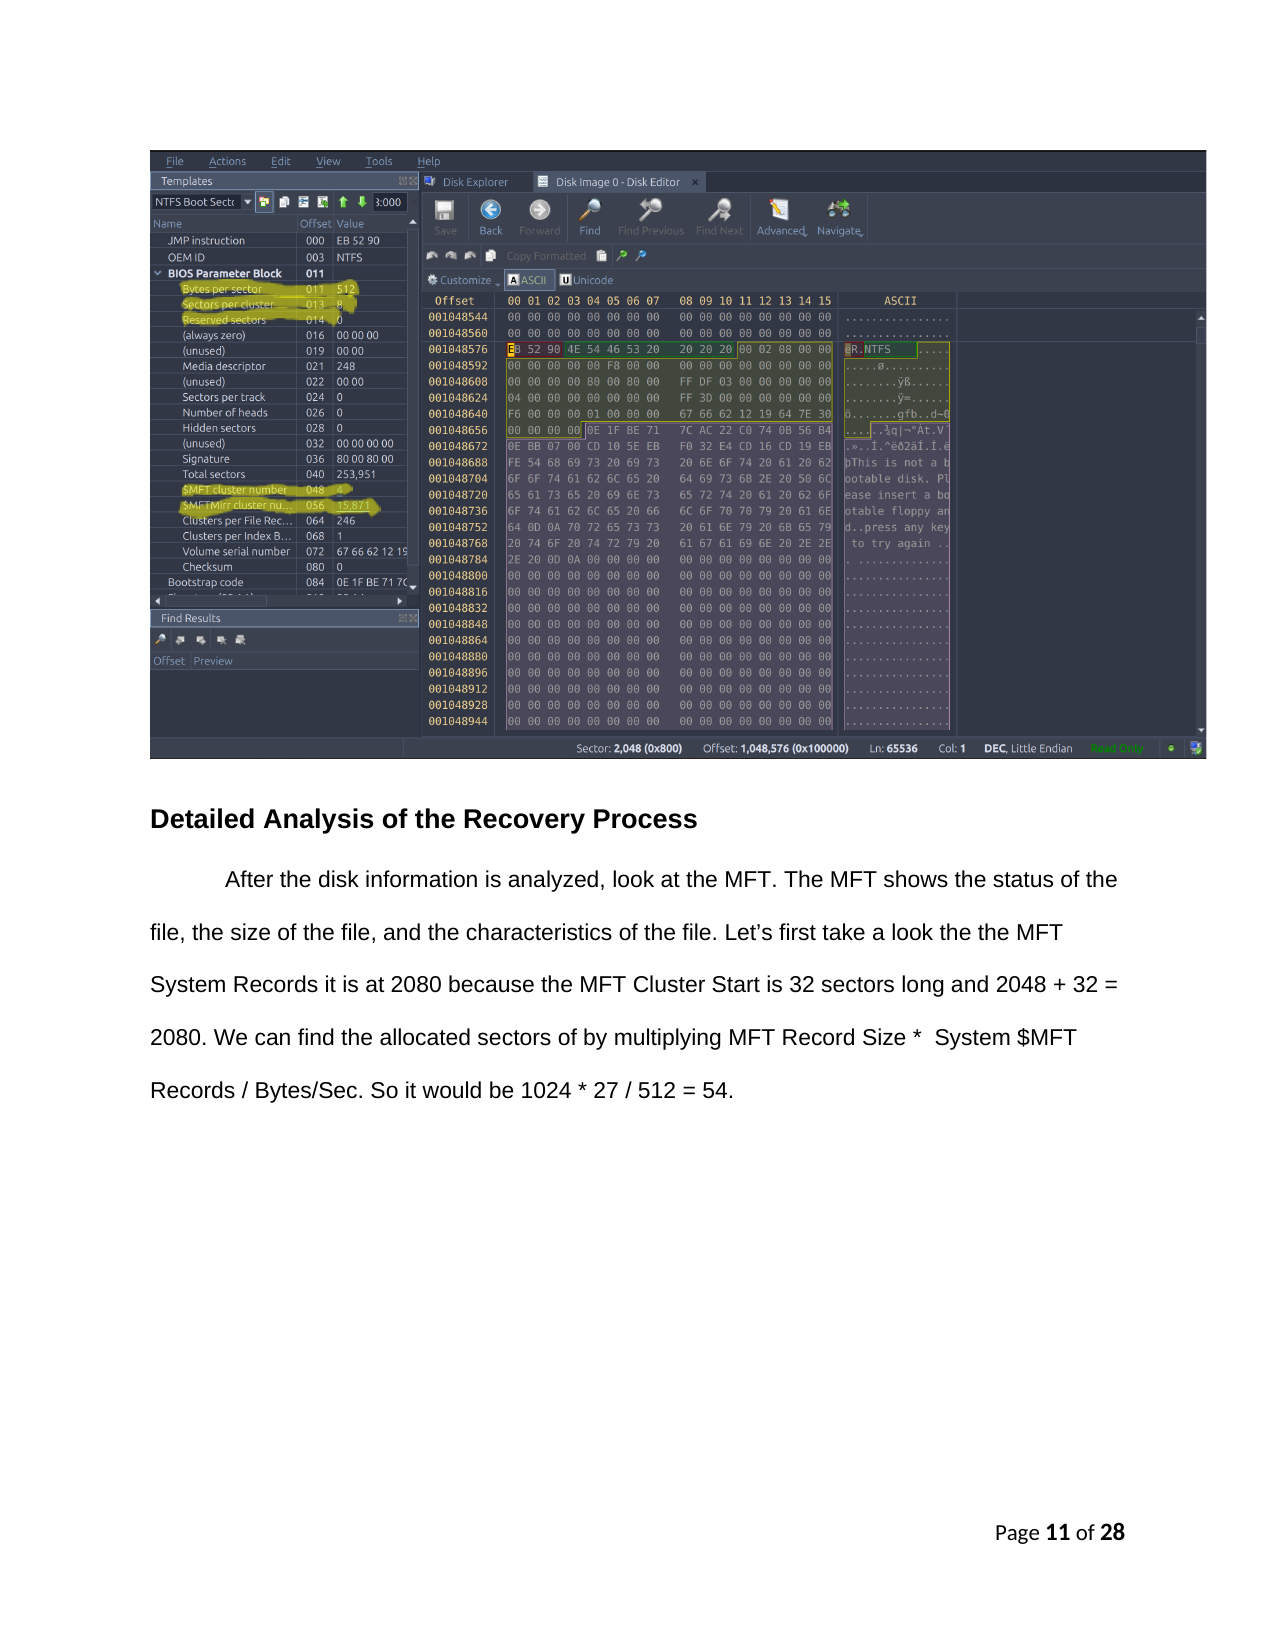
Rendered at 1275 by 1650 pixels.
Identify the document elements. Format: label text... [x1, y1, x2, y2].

subtitle Detailed Analysis of the Recovery Process [150, 803, 1125, 835]
picture [150, 150, 1207, 759]
text After the disk information is analyzed, look at the MFT. The MFT shows the status of the file, the size of the file, and the characteristics of the file. Let’s first take a look the the MFT System Records it is at 2080 because the MFT Cluster Start is 32 sectors long and 2048 + 32 = 2080. We can find the allocated sectors of by multiplying MFT Record Size * System $MFT Records / Bytes/Sec. So it would be 1024 * 27 / 512 = 54. [150, 866, 1125, 1103]
